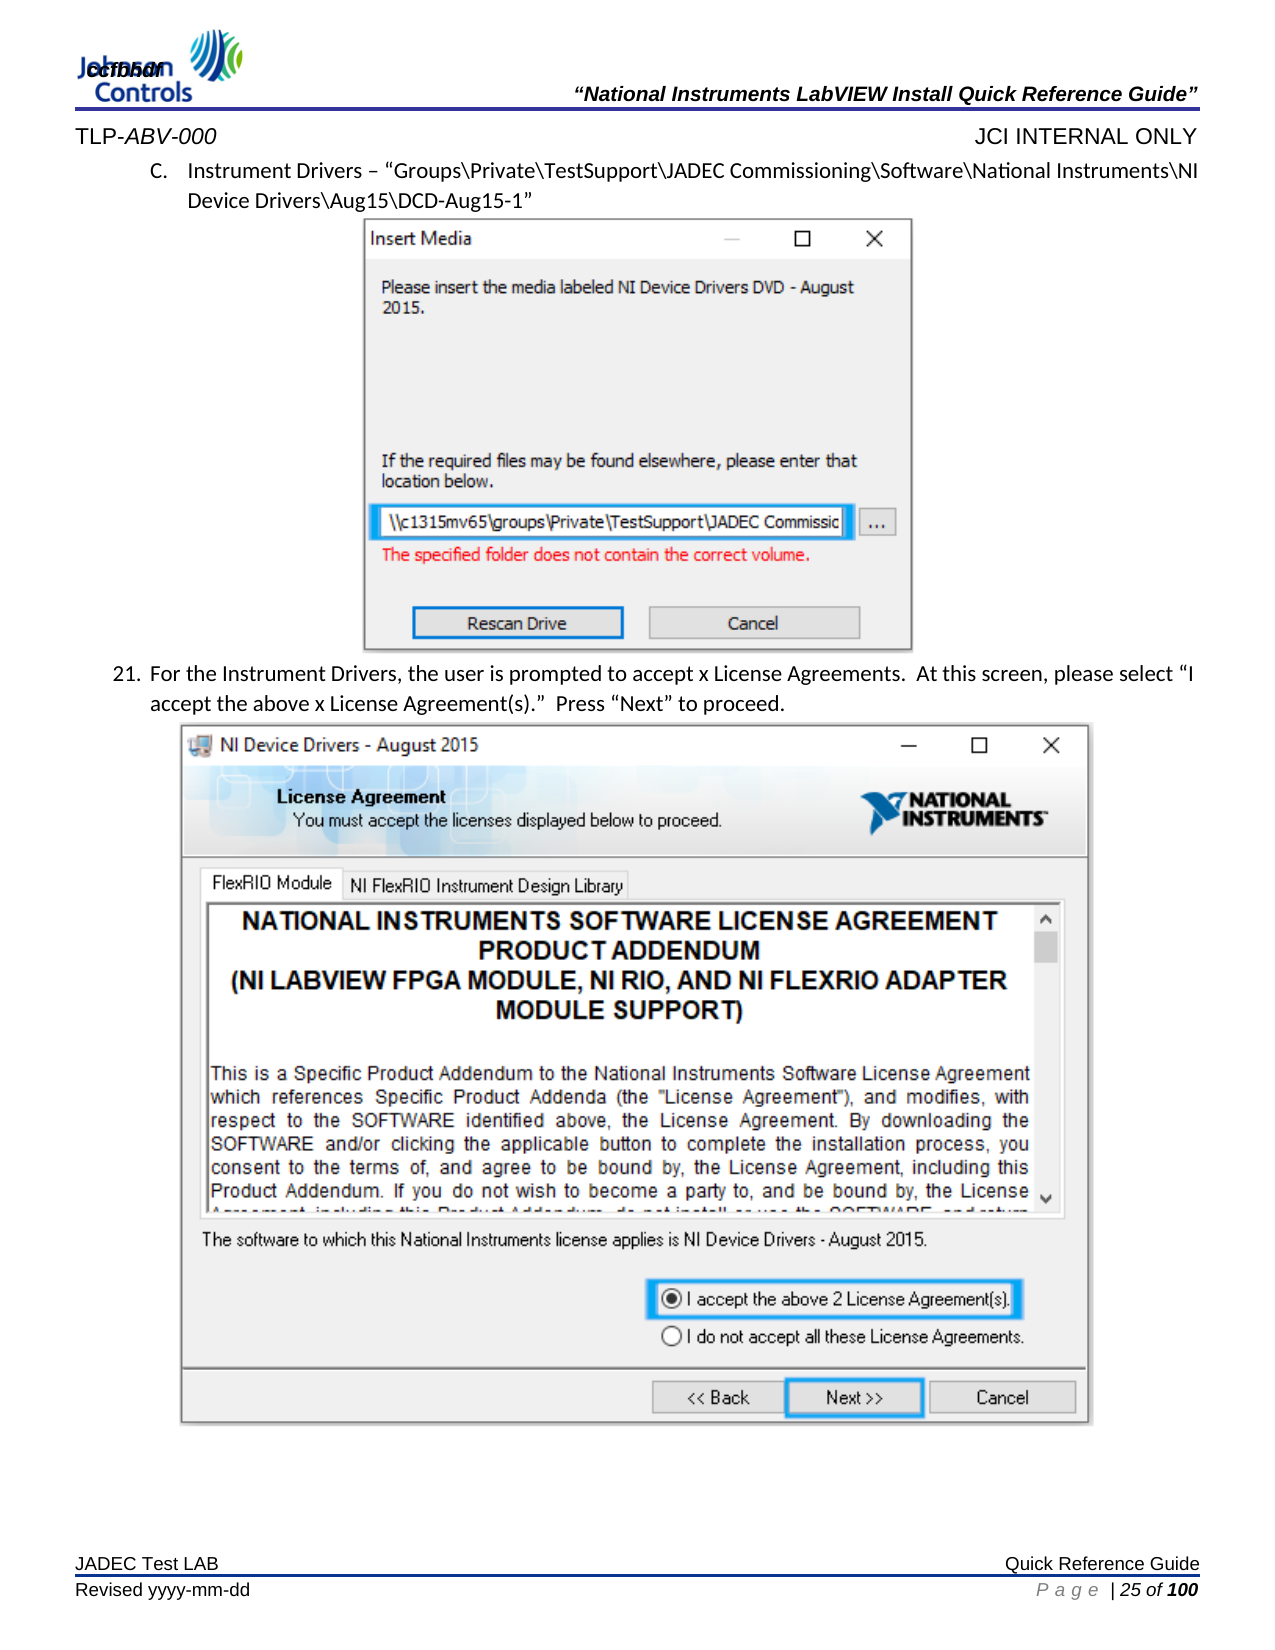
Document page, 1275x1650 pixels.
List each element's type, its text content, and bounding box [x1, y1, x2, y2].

picture [76, 26, 246, 105]
list Instrument Drivers – “Groups\Private\TestSupport\JADEC Commissioning\Software\National Instruments\NI Device Drivers\Aug15\DCD-Aug15-1” [150, 156, 1200, 214]
picture [361, 217, 914, 655]
picture [178, 722, 1097, 1431]
